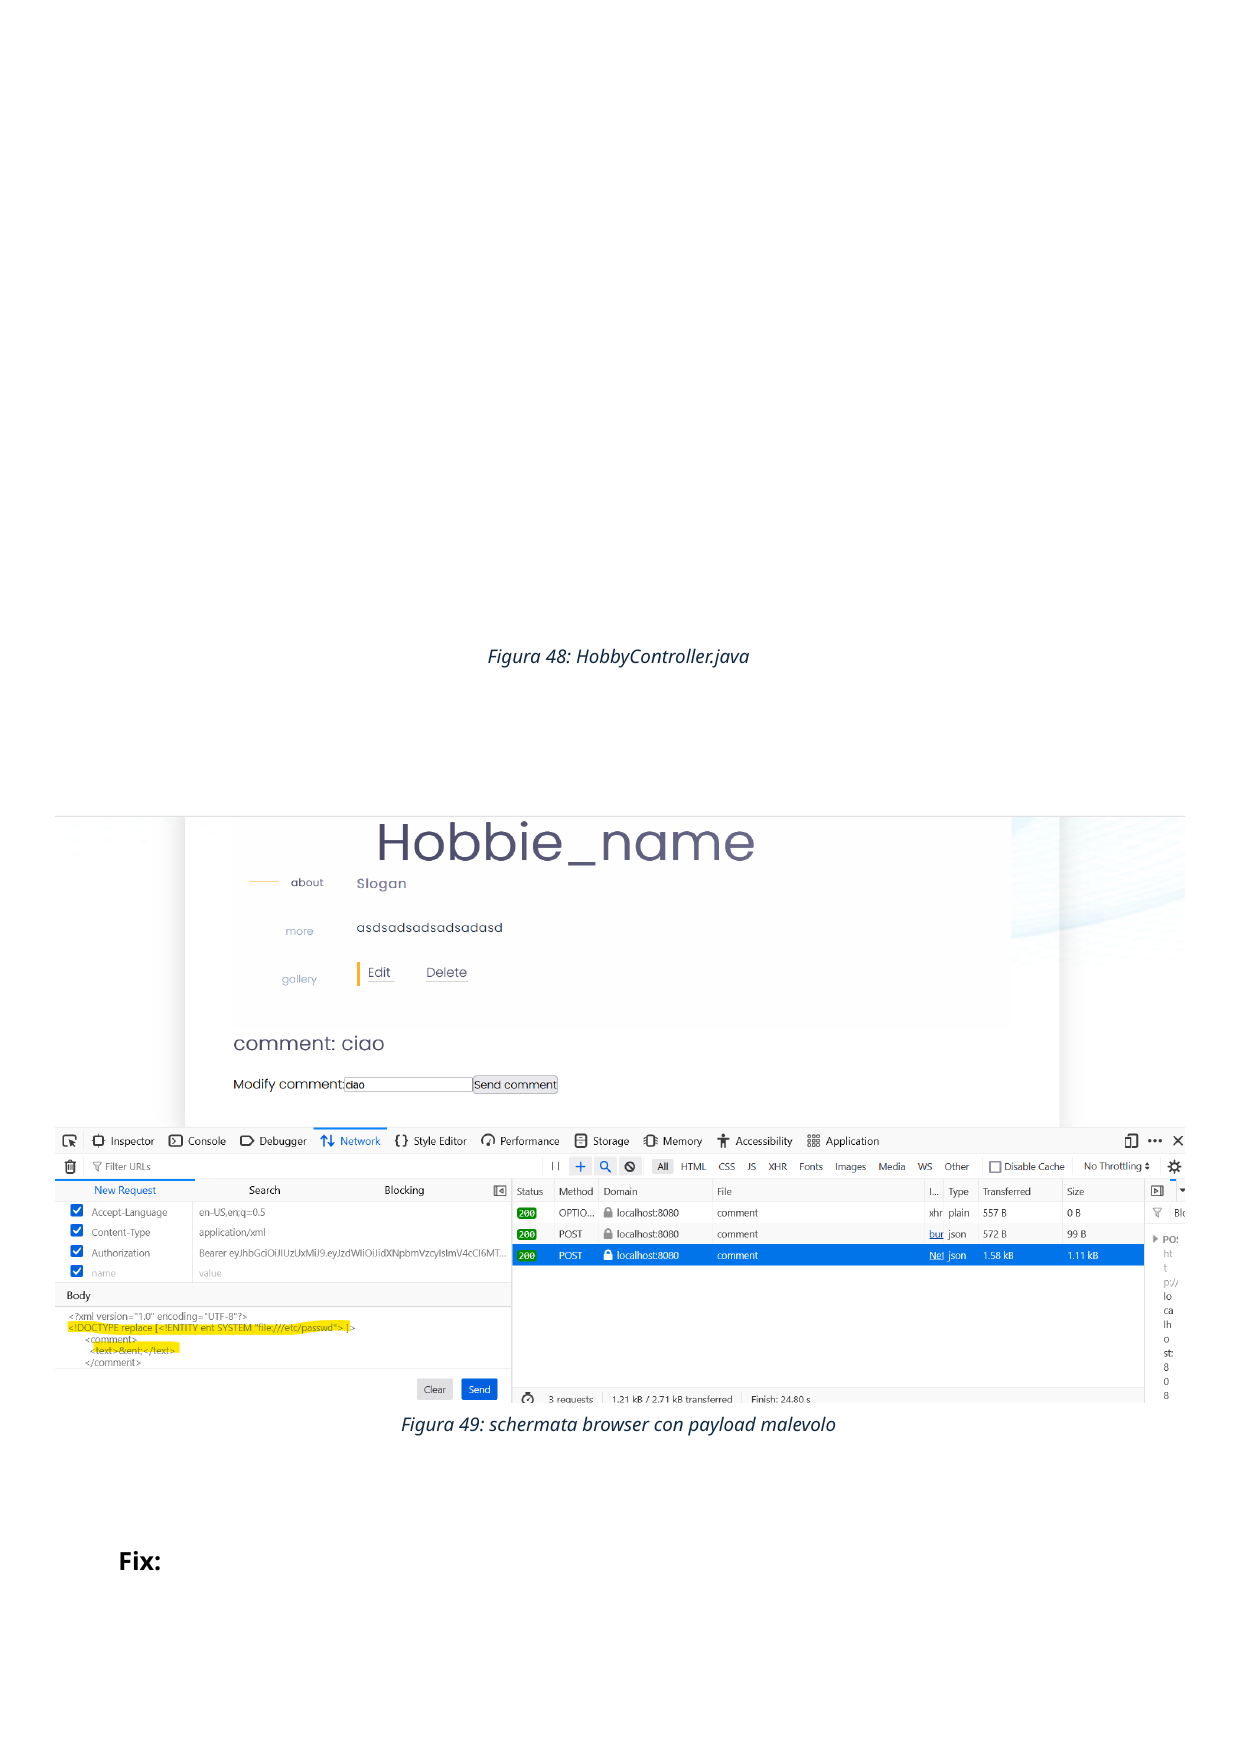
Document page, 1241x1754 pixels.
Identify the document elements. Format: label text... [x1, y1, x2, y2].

picture [55, 815, 1185, 1403]
text Fix: [118, 1543, 1122, 1577]
